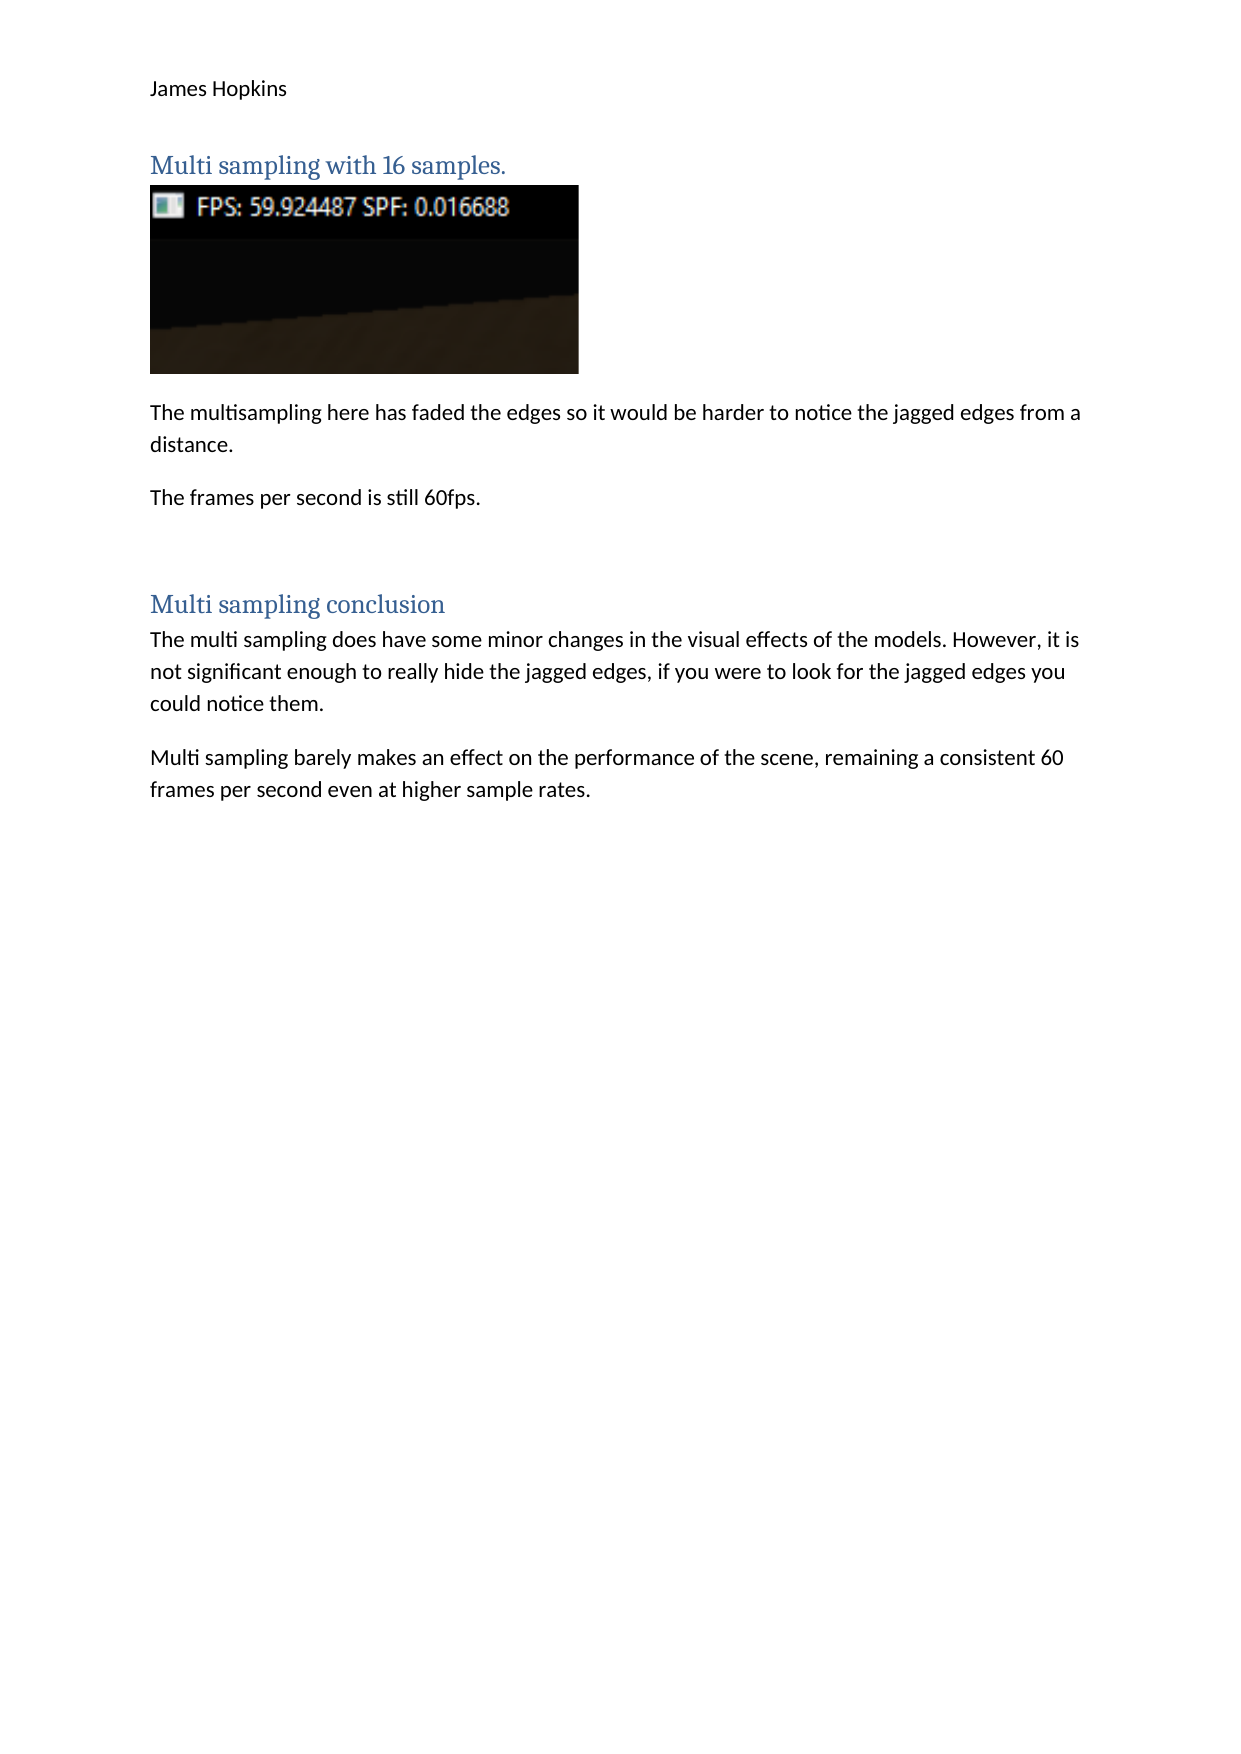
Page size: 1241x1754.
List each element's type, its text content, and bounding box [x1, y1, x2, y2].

text Multi sampling barely makes an effect on the performance of the scene, remaining a consistent 60 frames per second even at higher sample rates. [150, 743, 1090, 803]
subtitle Multi sampling conclusion [150, 589, 1090, 621]
subtitle Multi sampling with 16 samples. [150, 150, 1090, 181]
picture [150, 185, 579, 374]
text The frames per second is still 60fps. [150, 483, 1090, 511]
text The multisampling here has faded the edges so it would be harder to notice the jagged edges from a distance. [150, 398, 1090, 458]
text The multi sampling does have some minor changes in the visual effects of the models. However, it is not significant enough to really hide the jagged edges, if you were to look for the jagged edges you could notice them. [150, 625, 1090, 718]
